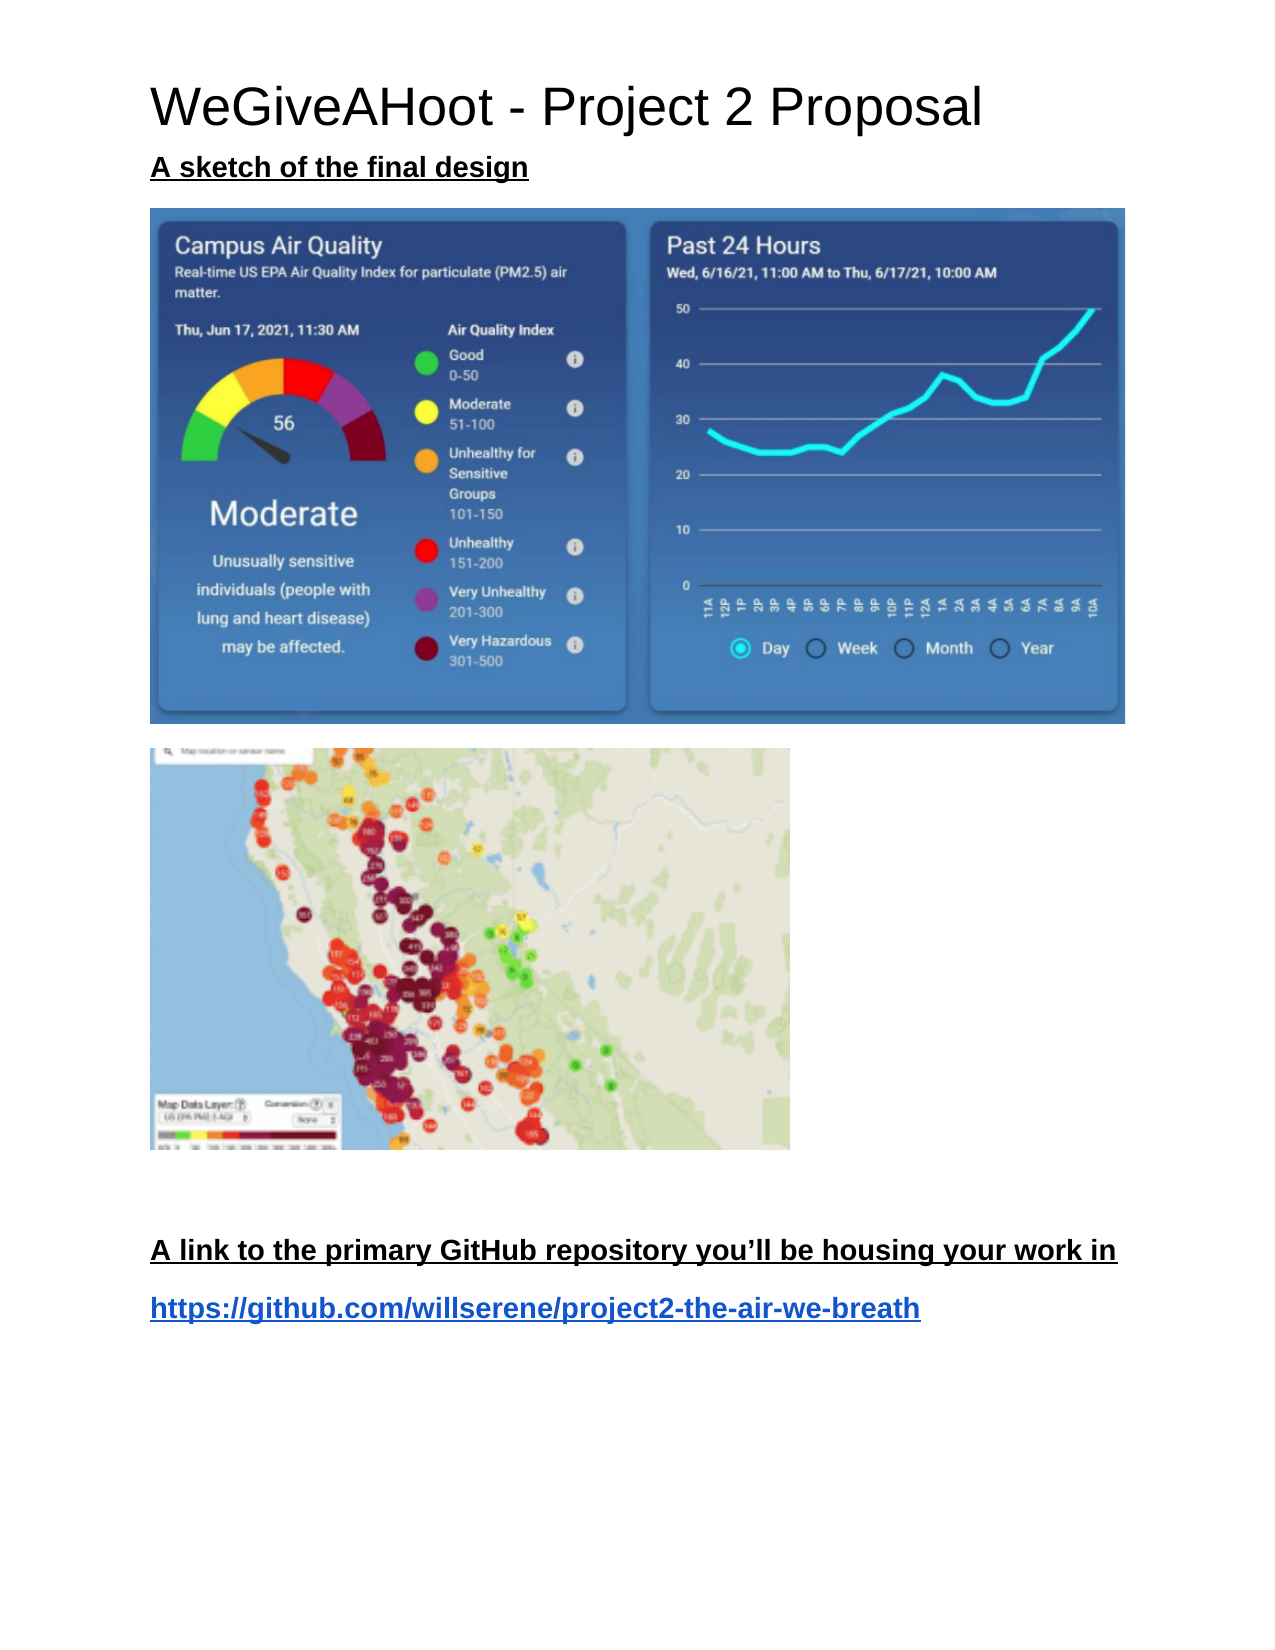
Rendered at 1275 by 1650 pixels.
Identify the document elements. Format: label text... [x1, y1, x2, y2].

picture [150, 748, 790, 1150]
text A sketch of the final design [150, 150, 1125, 183]
picture [150, 208, 1125, 724]
text A link to the primary GitHub repository you’ll be housing your work in [150, 1233, 1125, 1266]
text https://github.com/willserene/project2-the-air-we-breath [150, 1291, 1125, 1325]
